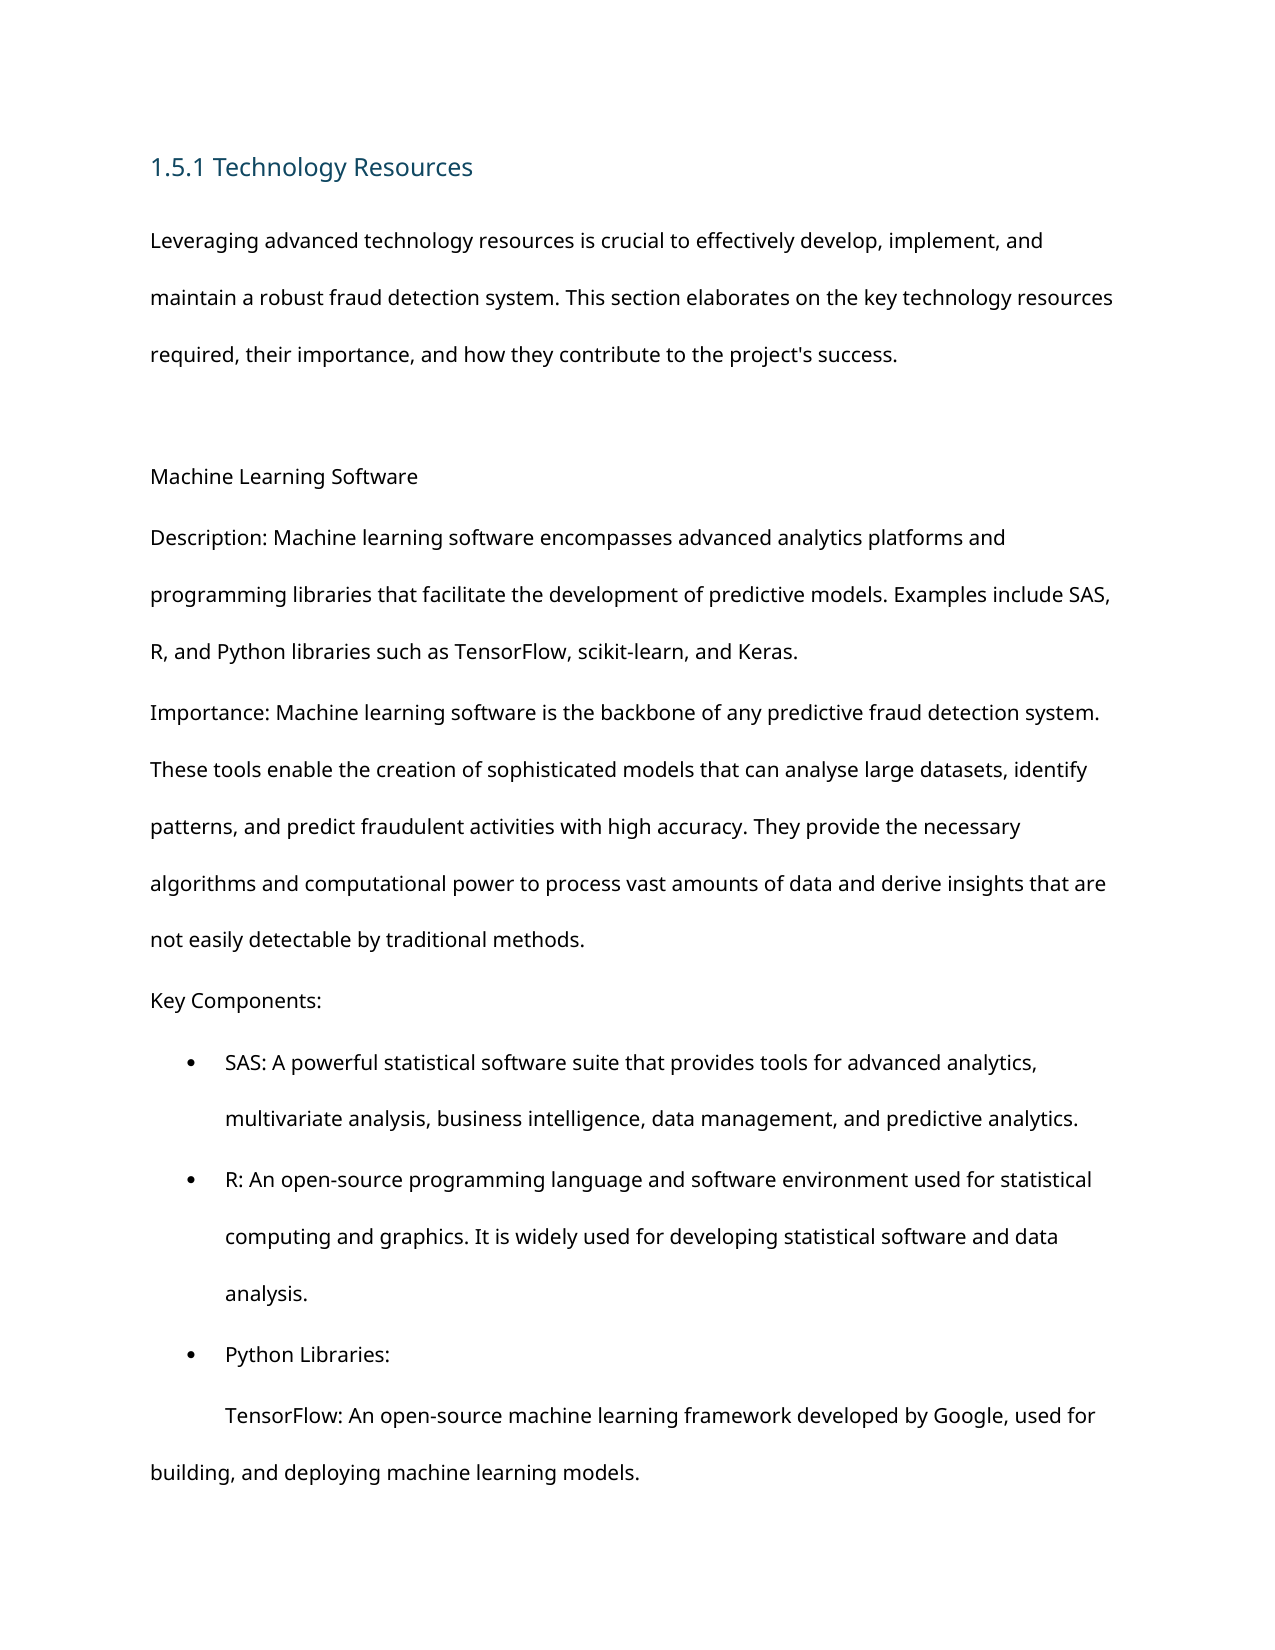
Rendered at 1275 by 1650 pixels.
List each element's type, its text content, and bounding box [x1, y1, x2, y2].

list TensorFlow: An open-source machine learning framework developed by Google, used for building, and deploying machine learning models. [150, 1401, 1125, 1487]
text Importance: Machine learning software is the backbone of any predictive fraud detection system. These tools enable the creation of sophisticated models that can analyse large datasets, identify patterns, and predict fraudulent activities with high accuracy. They provide the necessary algorithms and computational power to process vast amounts of data and derive insights that are not easily detectable by traditional methods. [150, 698, 1125, 954]
text Key Components: [150, 987, 1125, 1015]
text Machine Learning Software [150, 462, 1125, 491]
list SAS: A powerful statistical software suite that provides tools for advanced analytics, multivariate analysis, business intelligence, data management, and predictive analytics. [187, 1048, 1125, 1133]
list R: An open-source programming language and software environment used for statistical computing and graphics. It is widely used for developing statistical software and data analysis. [187, 1166, 1125, 1308]
list Python Libraries: [187, 1340, 1125, 1369]
text Leveraging advanced technology resources is crucial to effectively develop, implement, and maintain a robust fraud detection system. This section elaborates on the key technology resources required, their importance, and how they contribute to the project's success. [150, 226, 1125, 369]
subtitle 1.5.1 Technology Resources [150, 150, 1125, 184]
text Description: Machine learning software encompasses advanced analytics platforms and programming libraries that facilitate the development of predictive models. Examples include SAS, R, and Python libraries such as TensorFlow, scikit-learn, and Keras. [150, 523, 1125, 666]
